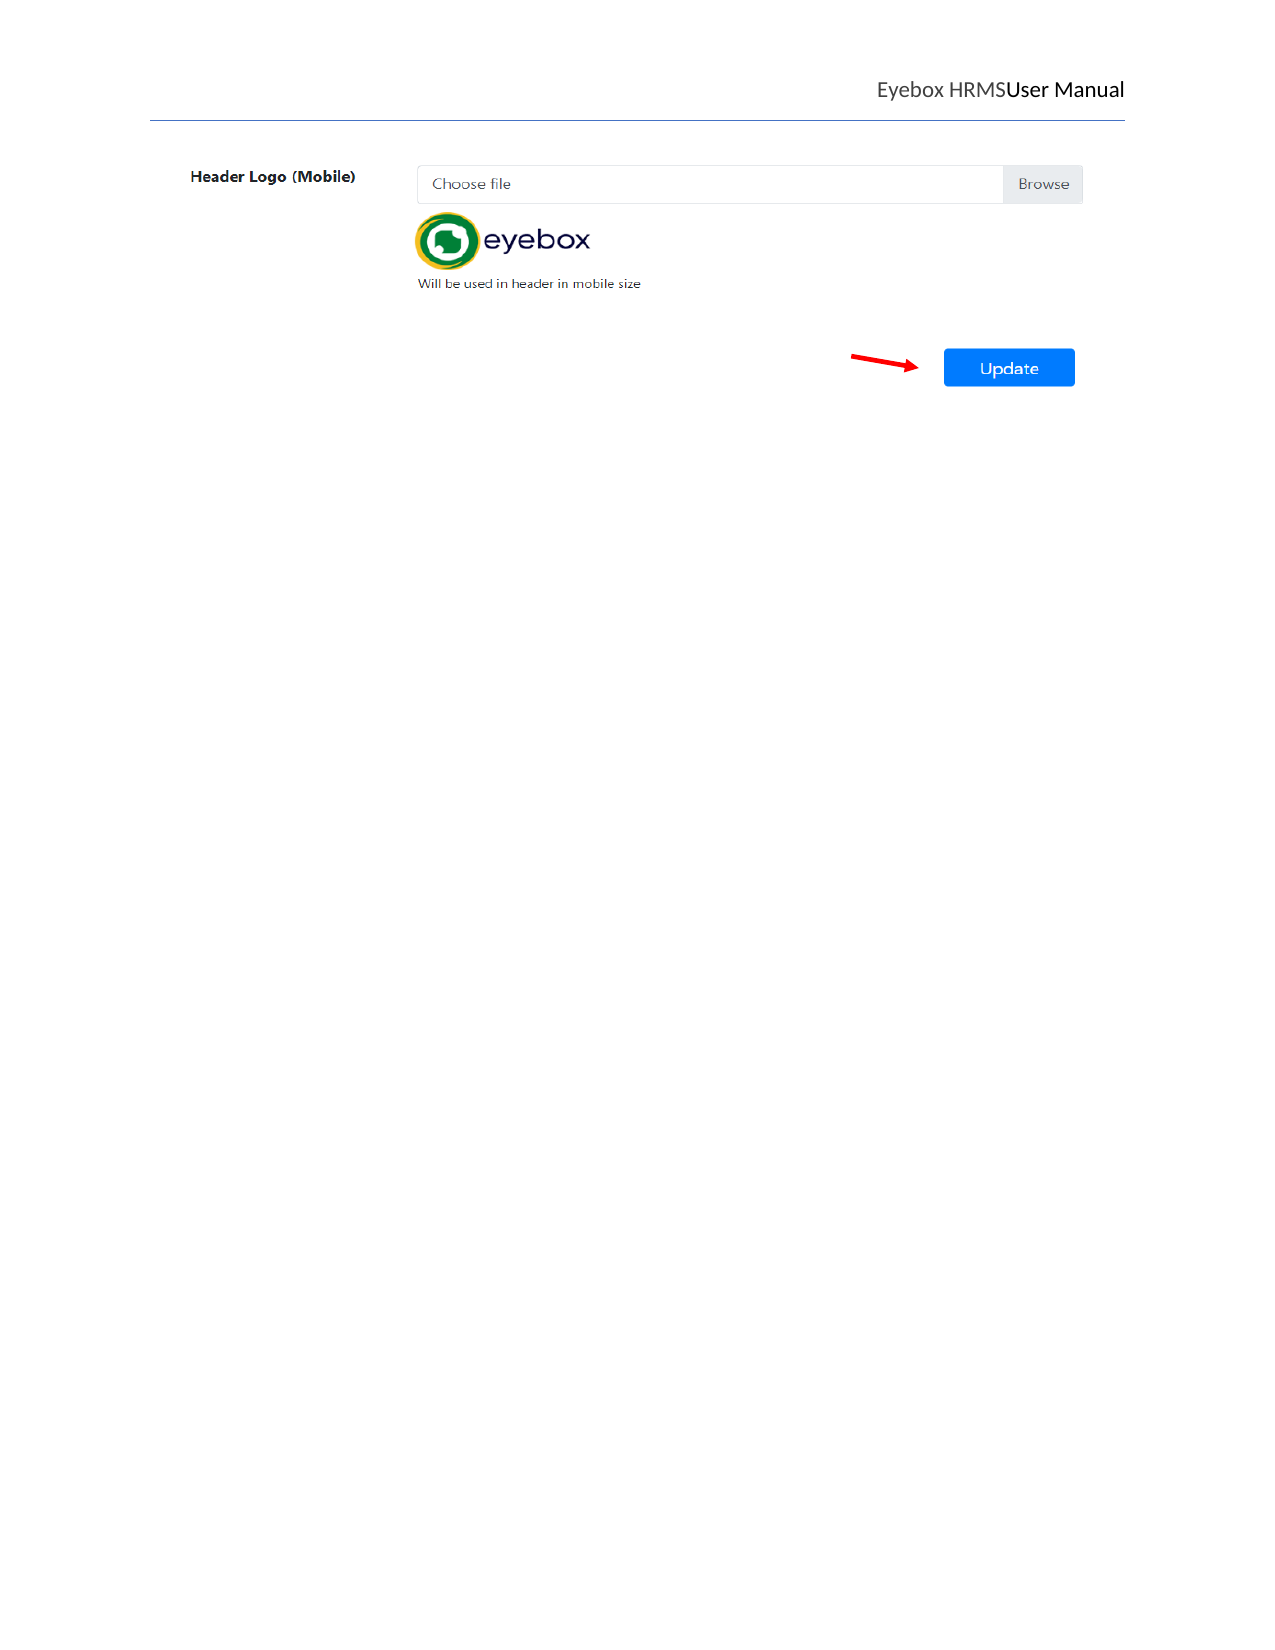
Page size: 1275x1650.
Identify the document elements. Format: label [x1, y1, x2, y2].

picture [170, 150, 1105, 399]
